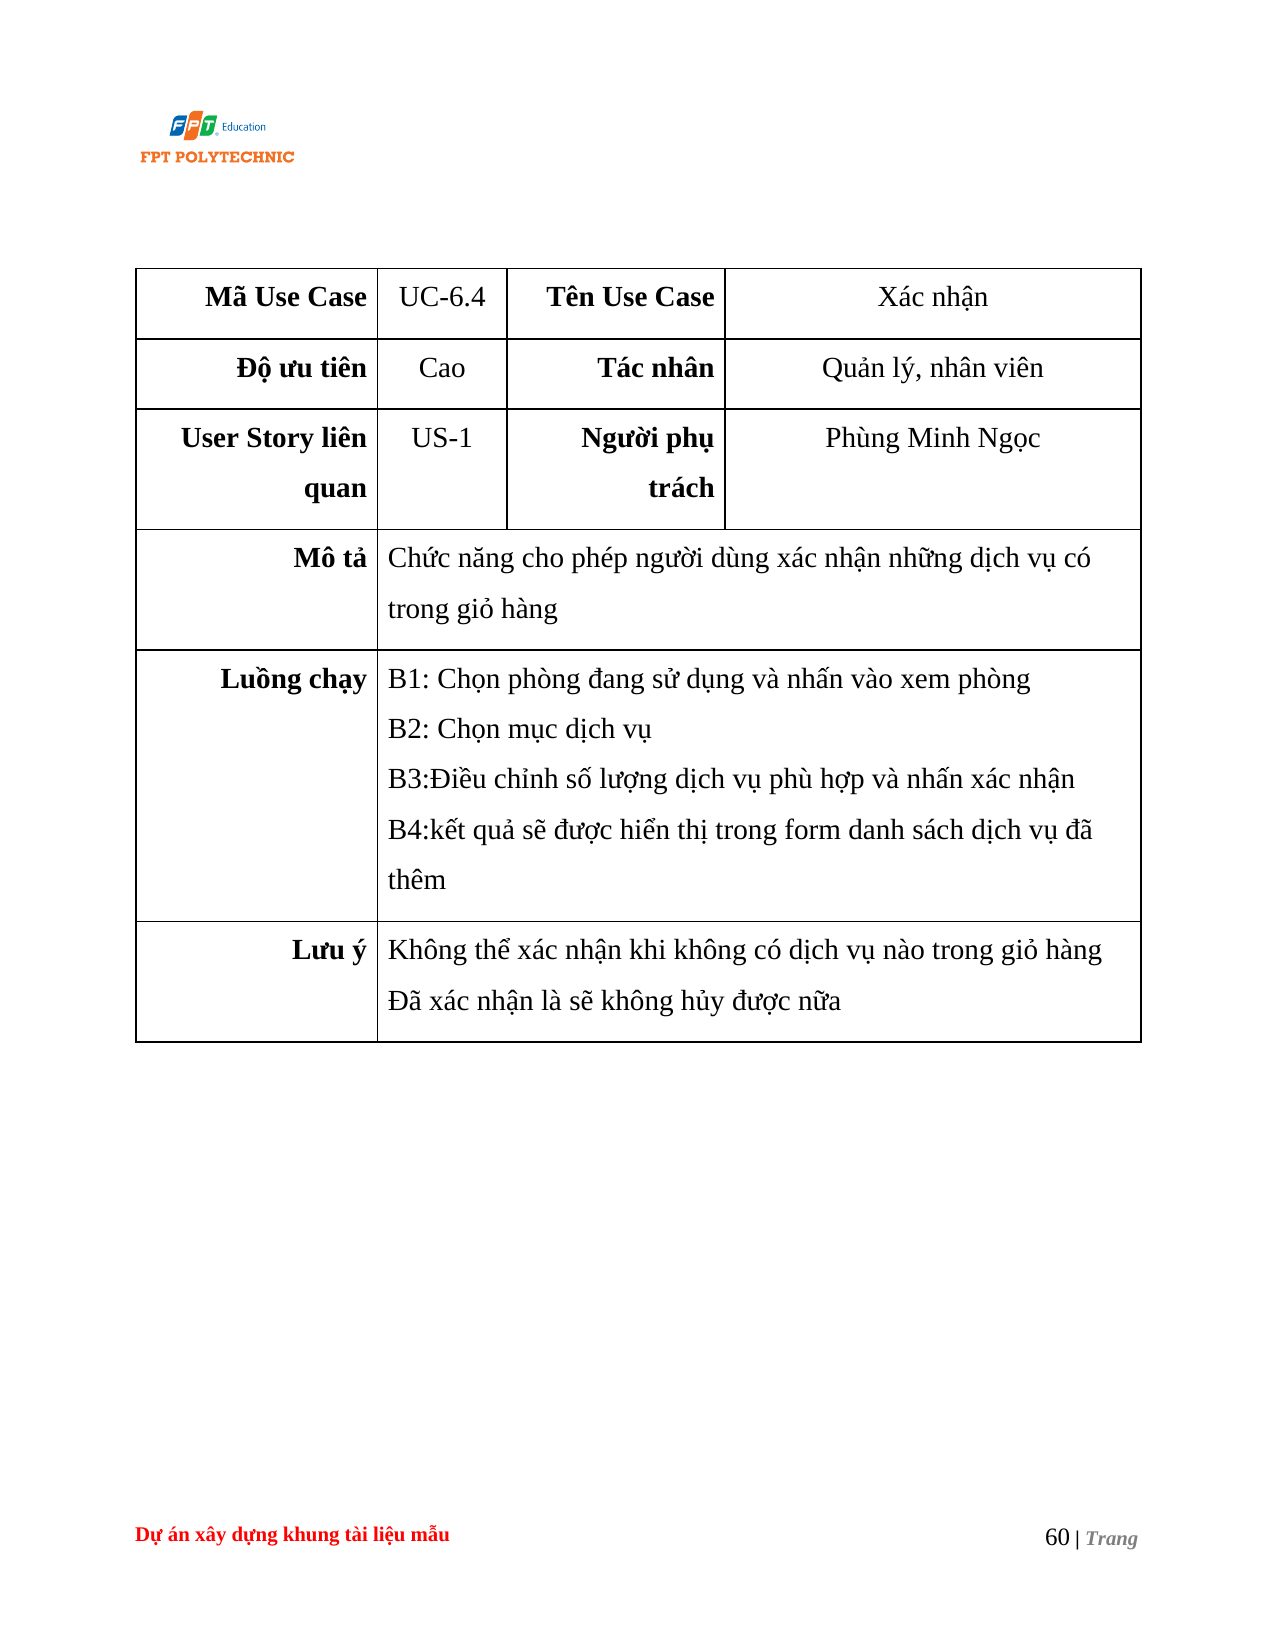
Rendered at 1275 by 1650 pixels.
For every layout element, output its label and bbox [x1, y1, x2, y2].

picture [135, 103, 299, 175]
